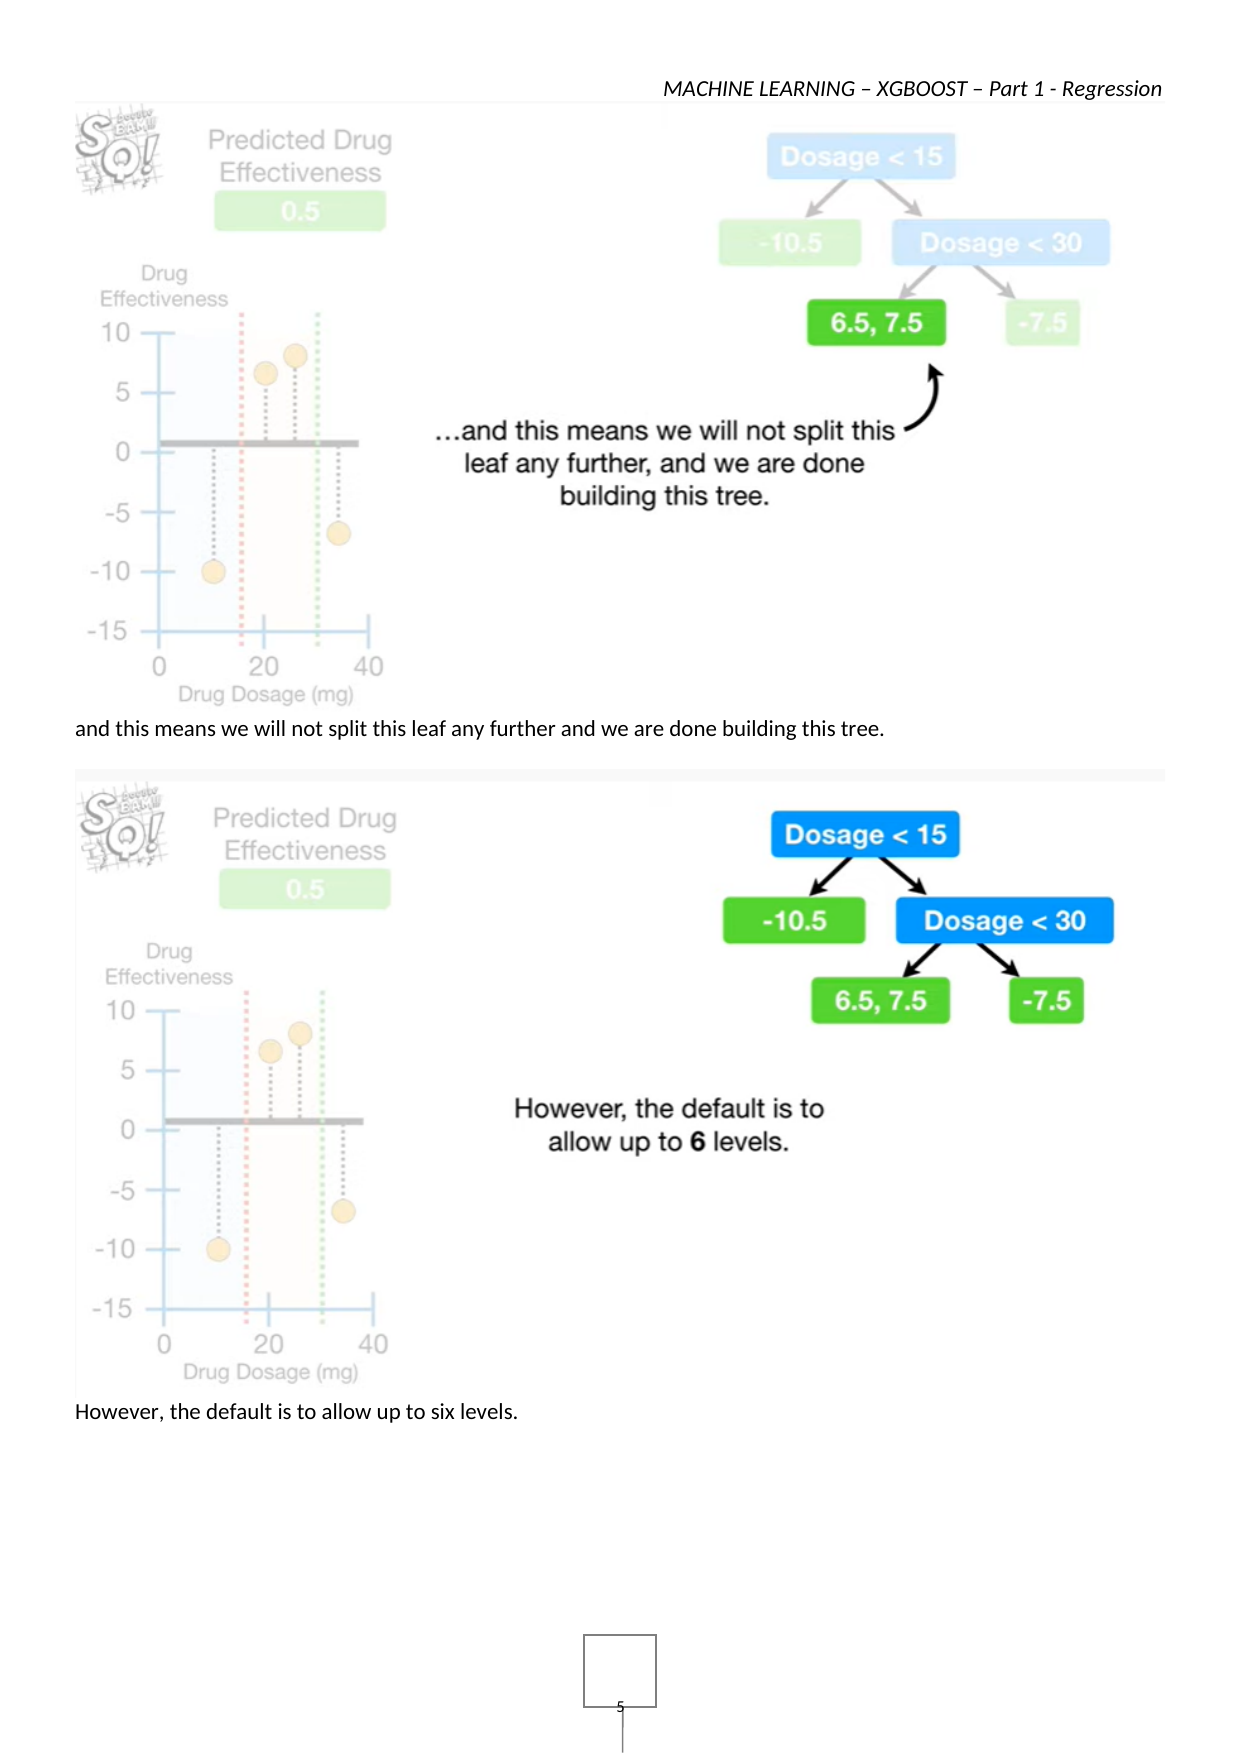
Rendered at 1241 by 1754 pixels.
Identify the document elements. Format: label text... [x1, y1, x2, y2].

picture [75, 101, 1166, 714]
text and this means we will not split this leaf any further and we are done building this tree. [75, 714, 1165, 742]
picture [75, 769, 1166, 1398]
text However, the default is to allow up to six levels. [75, 1398, 1165, 1426]
